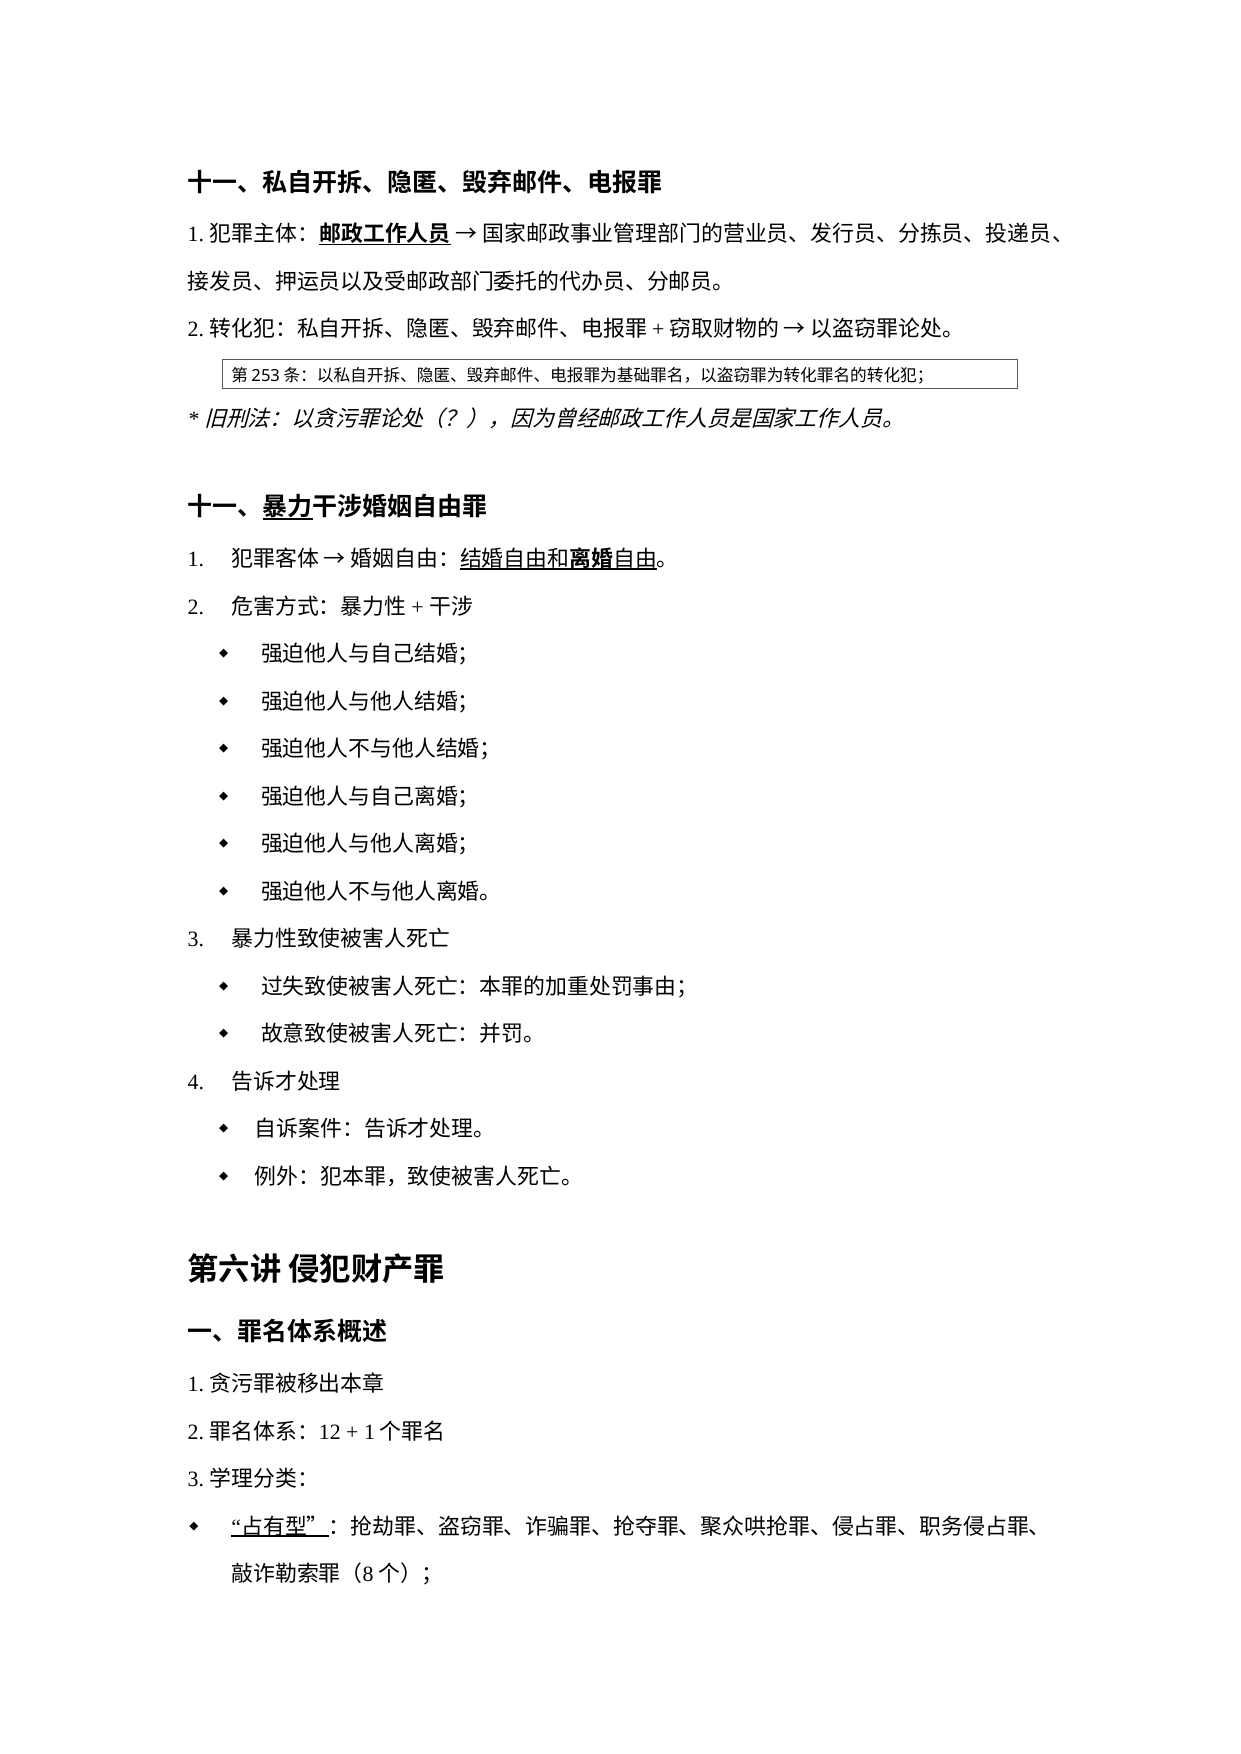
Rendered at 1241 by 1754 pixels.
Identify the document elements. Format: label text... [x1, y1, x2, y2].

list 犯罪客体 → 婚姻自由：结婚自由和离婚自由。 [187, 541, 1053, 573]
list 强迫他人与自己离婚； [217, 779, 1053, 810]
list 强迫他人与自己结婚； [217, 636, 1053, 668]
list 强迫他人与他人离婚； [217, 826, 1053, 858]
list 故意致使被害人死亡：并罚。 [217, 1016, 1053, 1048]
text 第253条：以私自开拆、隐匿、毁弃邮件、电报罪为基础罪名，以盗窃罪为转化罪名的转化犯； [223, 360, 1017, 388]
subtitle 十一、私自开拆、隐匿、毁弃邮件、电报罪 [187, 162, 1053, 198]
list 暴力性致使被害人死亡 [187, 921, 1053, 953]
list 强迫他人不与他人结婚； [217, 731, 1053, 763]
subtitle 一、罪名体系概述 [187, 1312, 1053, 1348]
list 告诉才处理 [187, 1064, 1053, 1095]
list “占有型”：抢劫罪、盗窃罪、诈骗罪、抢夺罪、聚众哄抢罪、侵占罪、职务侵占罪、敲诈勒索罪（8个）； [187, 1509, 1053, 1588]
text 1. 犯罪主体：邮政工作人员 → 国家邮政事业管理部门的营业员、发行员、分拣员、投递员、接发员、押运员以及受邮政部门委托的代办员、分邮员。 [187, 216, 1053, 296]
subtitle 第六讲 侵犯财产罪 [187, 1244, 1053, 1289]
list 自诉案件：告诉才处理。 [217, 1111, 1053, 1143]
list 强迫他人不与他人离婚。 [217, 874, 1053, 905]
text 2. 转化犯：私自开拆、隐匿、毁弃邮件、电报罪 + 窃取财物的 → 以盗窃罪论处。 [187, 311, 1053, 343]
list 强迫他人与他人结婚； [217, 684, 1053, 715]
text * 旧刑法：以贪污罪论处（？），因为曾经邮政工作人员是国家工作人员。 [187, 401, 1053, 433]
text 3. 学理分类： [187, 1461, 1053, 1493]
list 例外：犯本罪，致使被害人死亡。 [217, 1159, 1053, 1190]
subtitle 十一、暴力干涉婚姻自由罪 [187, 487, 1053, 523]
list 过失致使被害人死亡：本罪的加重处罚事由； [217, 969, 1053, 1000]
list 危害方式：暴力性 + 干涉 [187, 589, 1053, 620]
text 2. 罪名体系：12 + 1个罪名 [187, 1414, 1053, 1445]
text 1. 贪污罪被移出本章 [187, 1366, 1053, 1398]
